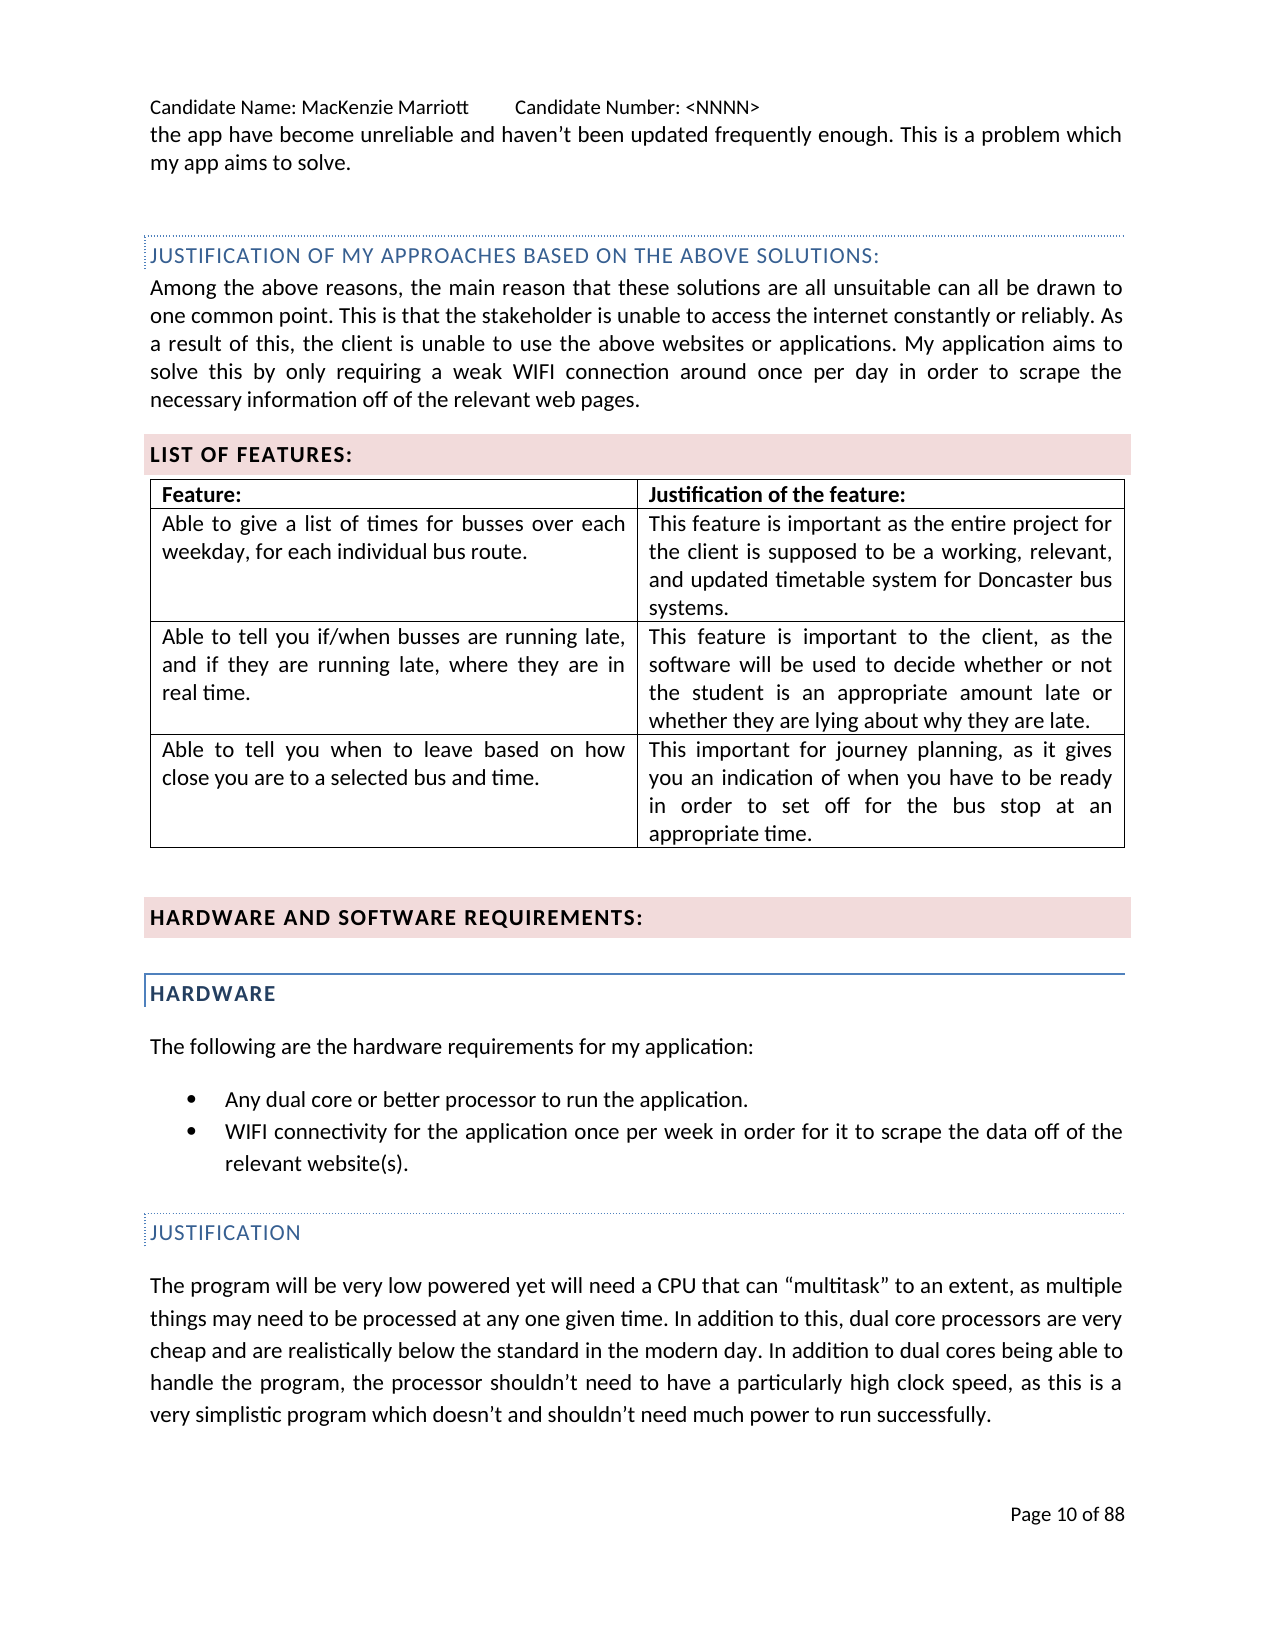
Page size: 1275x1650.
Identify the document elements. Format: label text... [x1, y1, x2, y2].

text Among the above reasons, the main reason that these solutions are all unsuitable can all be drawn to one common point. This is that the stakeholder is unable to access the internet constantly or reliably. As a result of this, the client is unable to use the above websites or applications. My application aims to solve this by only requiring a weak WIFI connection around once per day in order to scrape the necessary information off of the relevant web pages. [150, 273, 1125, 413]
list Any dual core or better processor to run the application. [187, 1085, 1125, 1113]
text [150, 120, 1125, 176]
text The program will be very low powered yet will need a CPU that can “multitask” to an extent, as multiple things may need to be processed at any one given time. In addition to this, dual core processors are very cheap and are realistically below the standard in the modern day. In addition to dual cores being able to handle the program, the processor shouldn’t need to have a particularly high clock speed, as this is a very simplistic program which doesn’t and shouldn’t need much power to run successfully. [150, 1271, 1125, 1428]
subtitle Hardware [146, 975, 1125, 1007]
list WIFI connectivity for the application once per week in order for it to scrape the data off of the relevant website(s). [187, 1117, 1125, 1177]
table_header Justification of the feature: [638, 480, 1124, 508]
table_cell This feature is important to the client, as the software will be used to decide whether or not the student is an appropriate amount late or whether they are lying about why they are late. [638, 622, 1124, 734]
table_cell This important for journey planning, as it gives you an indication of when you have to be ready in order to set off for the bus stop at an appropriate time. [638, 735, 1124, 847]
subtitle Hardware and software requirements: [150, 904, 1125, 931]
table_cell Able to tell you when to leave based on how close you are to a selected bus and time. [151, 735, 637, 847]
table_header Feature: [151, 480, 637, 508]
subtitle Justification [144, 1213, 1125, 1246]
subtitle Justification of my approaches based on the above solutions: [144, 235, 1125, 269]
subtitle List of features: [150, 440, 1125, 468]
table_cell Able to tell you if/when busses are running late, and if they are running late, where they are in real time. [151, 622, 637, 734]
table_cell Able to give a list of times for busses over each weekday, for each individual bus route. [151, 509, 637, 621]
text The following are the hardware requirements for my application: [150, 1032, 1125, 1060]
table_cell This feature is important as the entire project for the client is supposed to be a working, relevant, and updated timetable system for Doncaster bus systems. [638, 509, 1124, 621]
